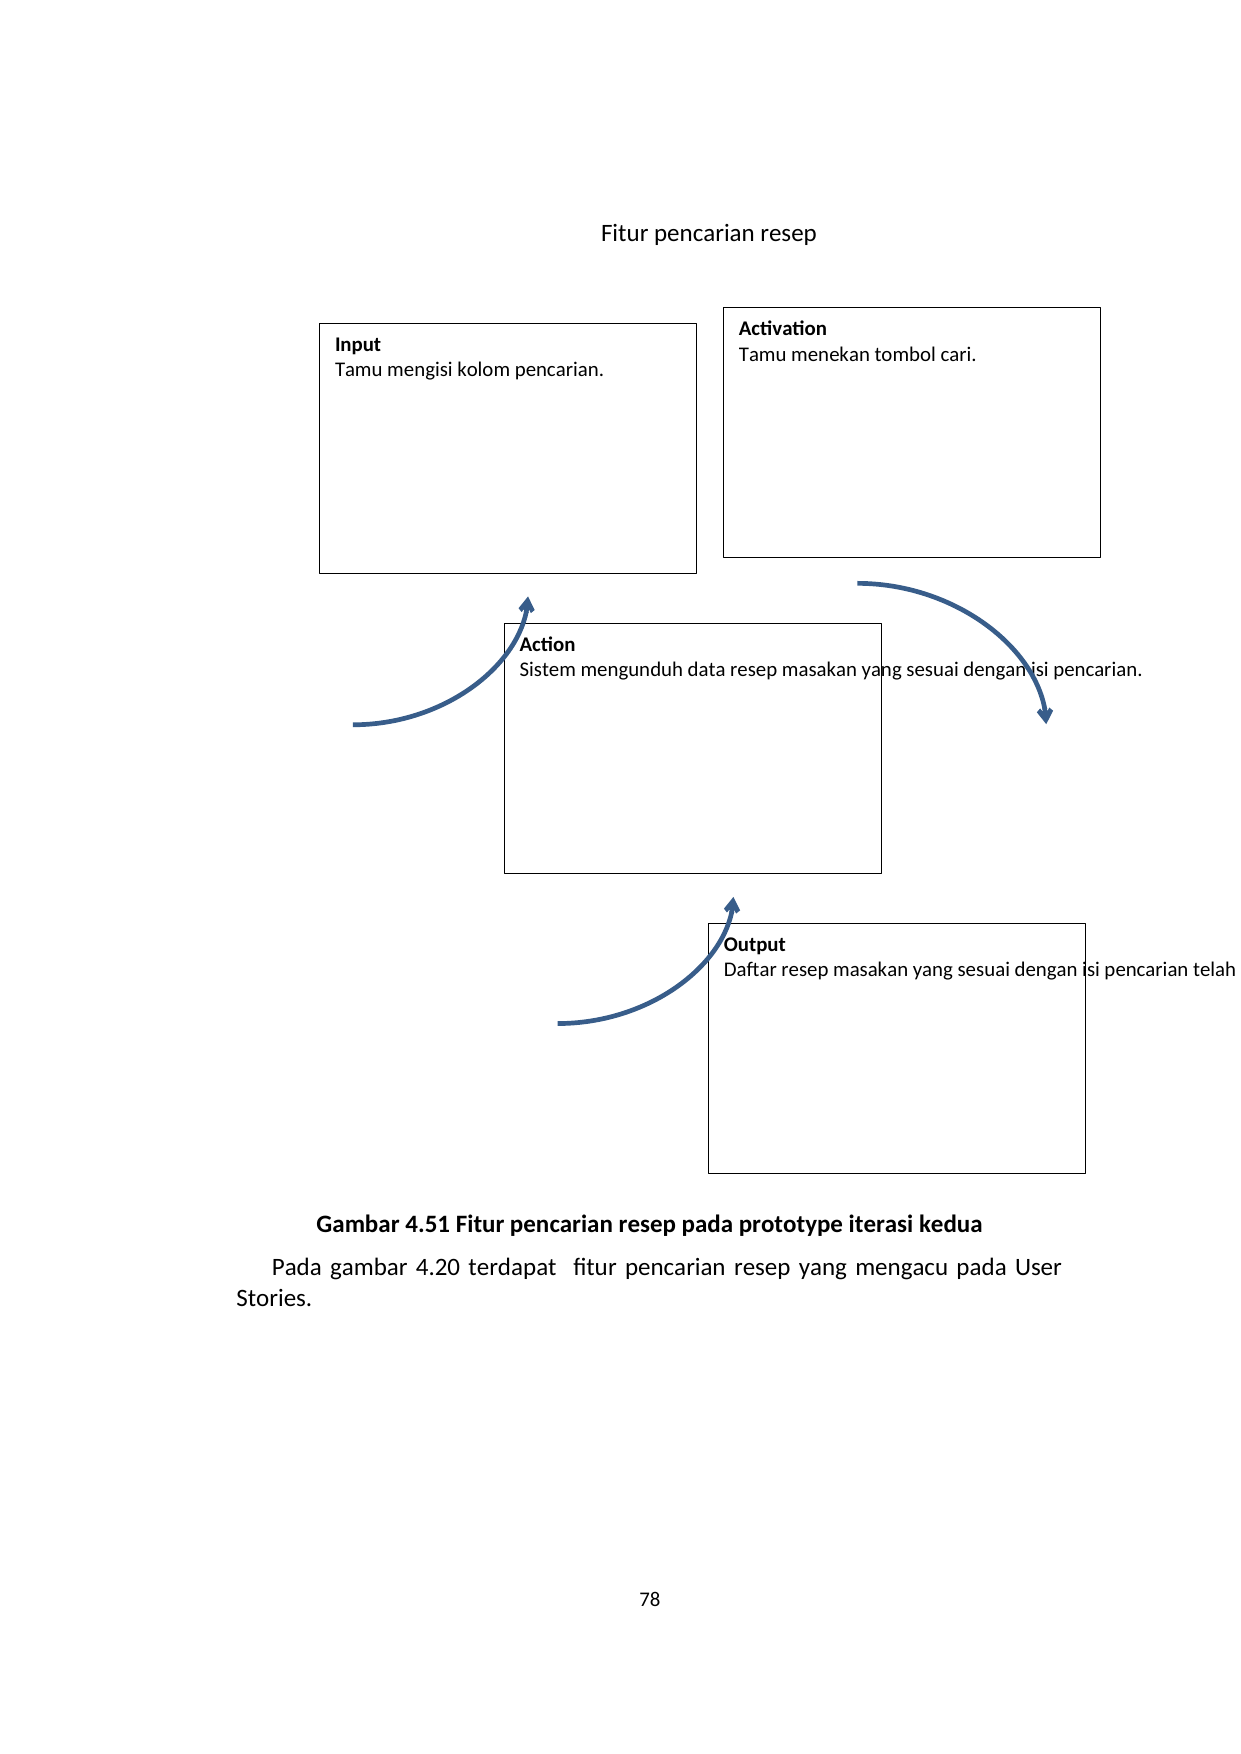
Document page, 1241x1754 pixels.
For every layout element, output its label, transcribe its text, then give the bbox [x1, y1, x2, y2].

text Pada gambar 4.20 terdapat fitur pencarian resep yang mengacu pada User Stories. [236, 1252, 1063, 1313]
